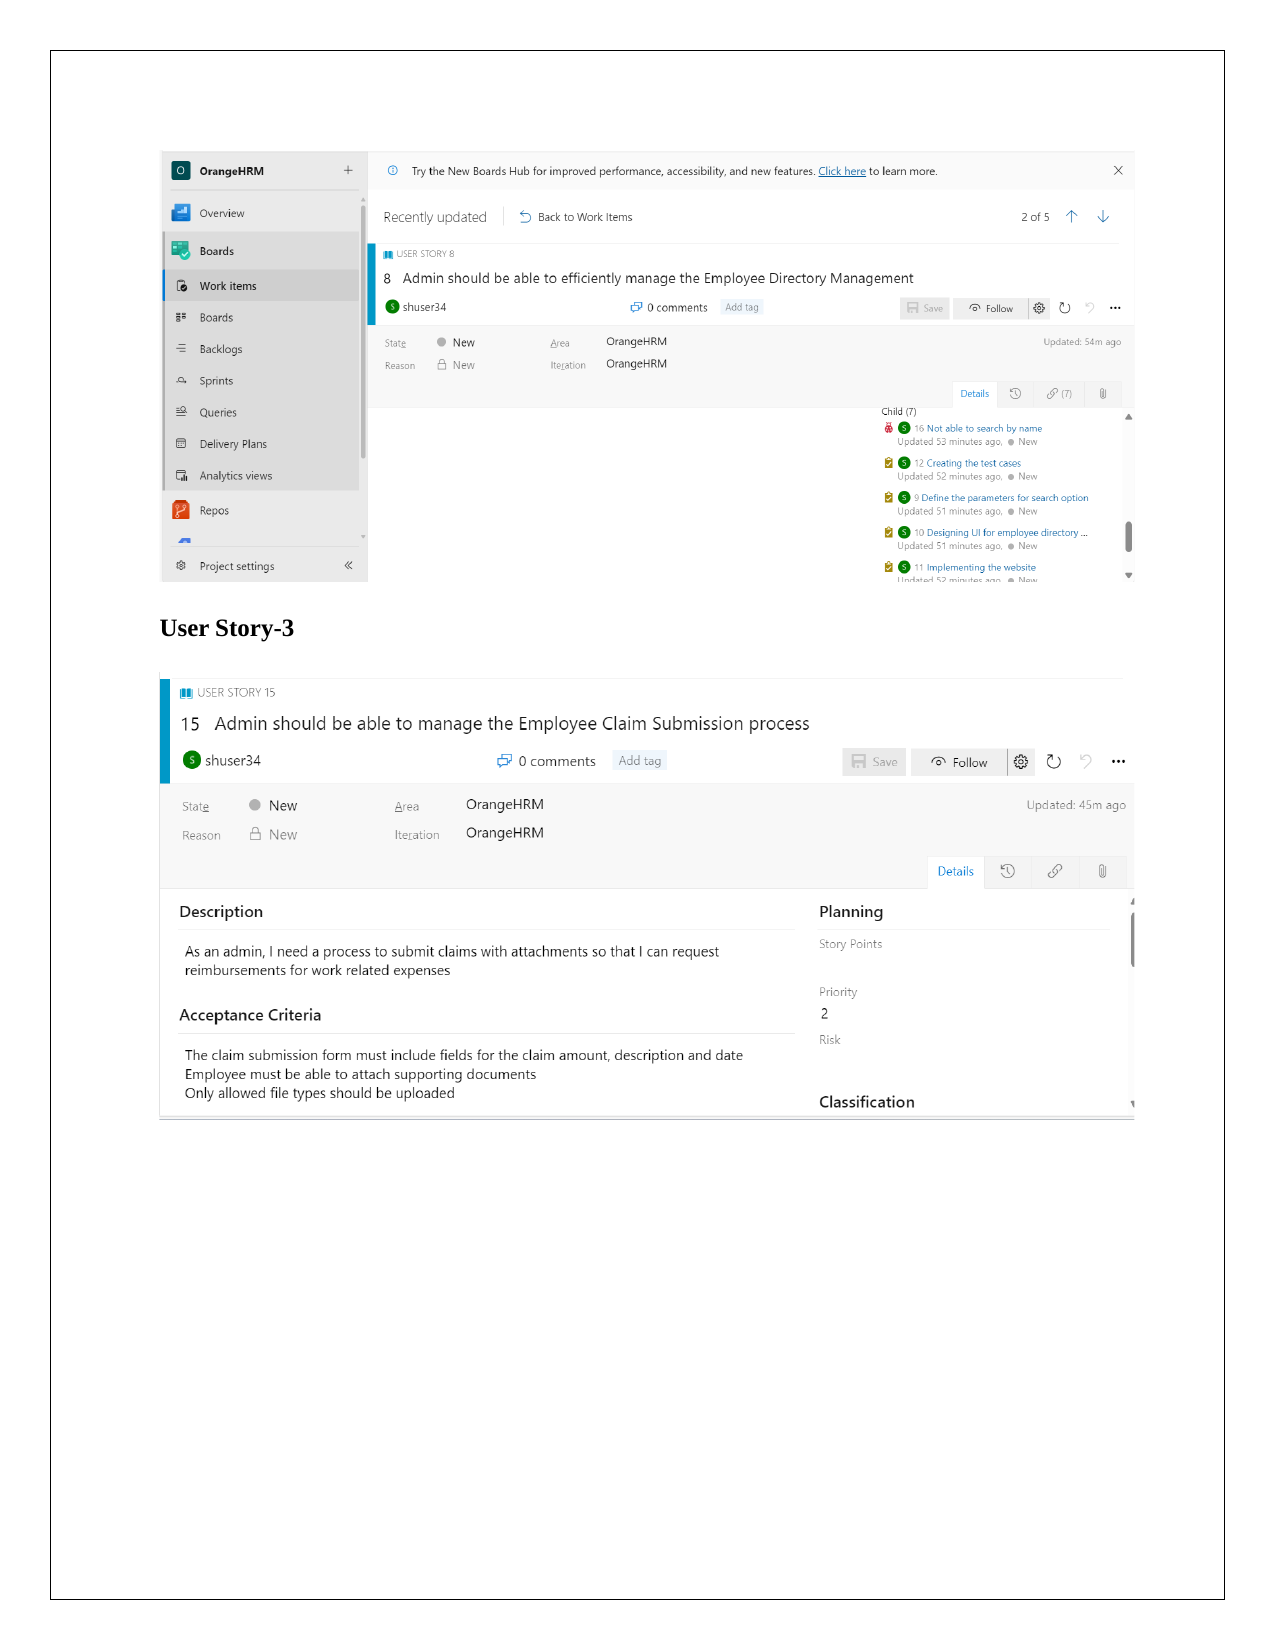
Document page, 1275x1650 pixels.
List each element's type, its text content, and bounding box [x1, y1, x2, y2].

picture [159, 150, 1135, 582]
text User Story-3 [159, 613, 1125, 641]
picture [159, 672, 1135, 1120]
